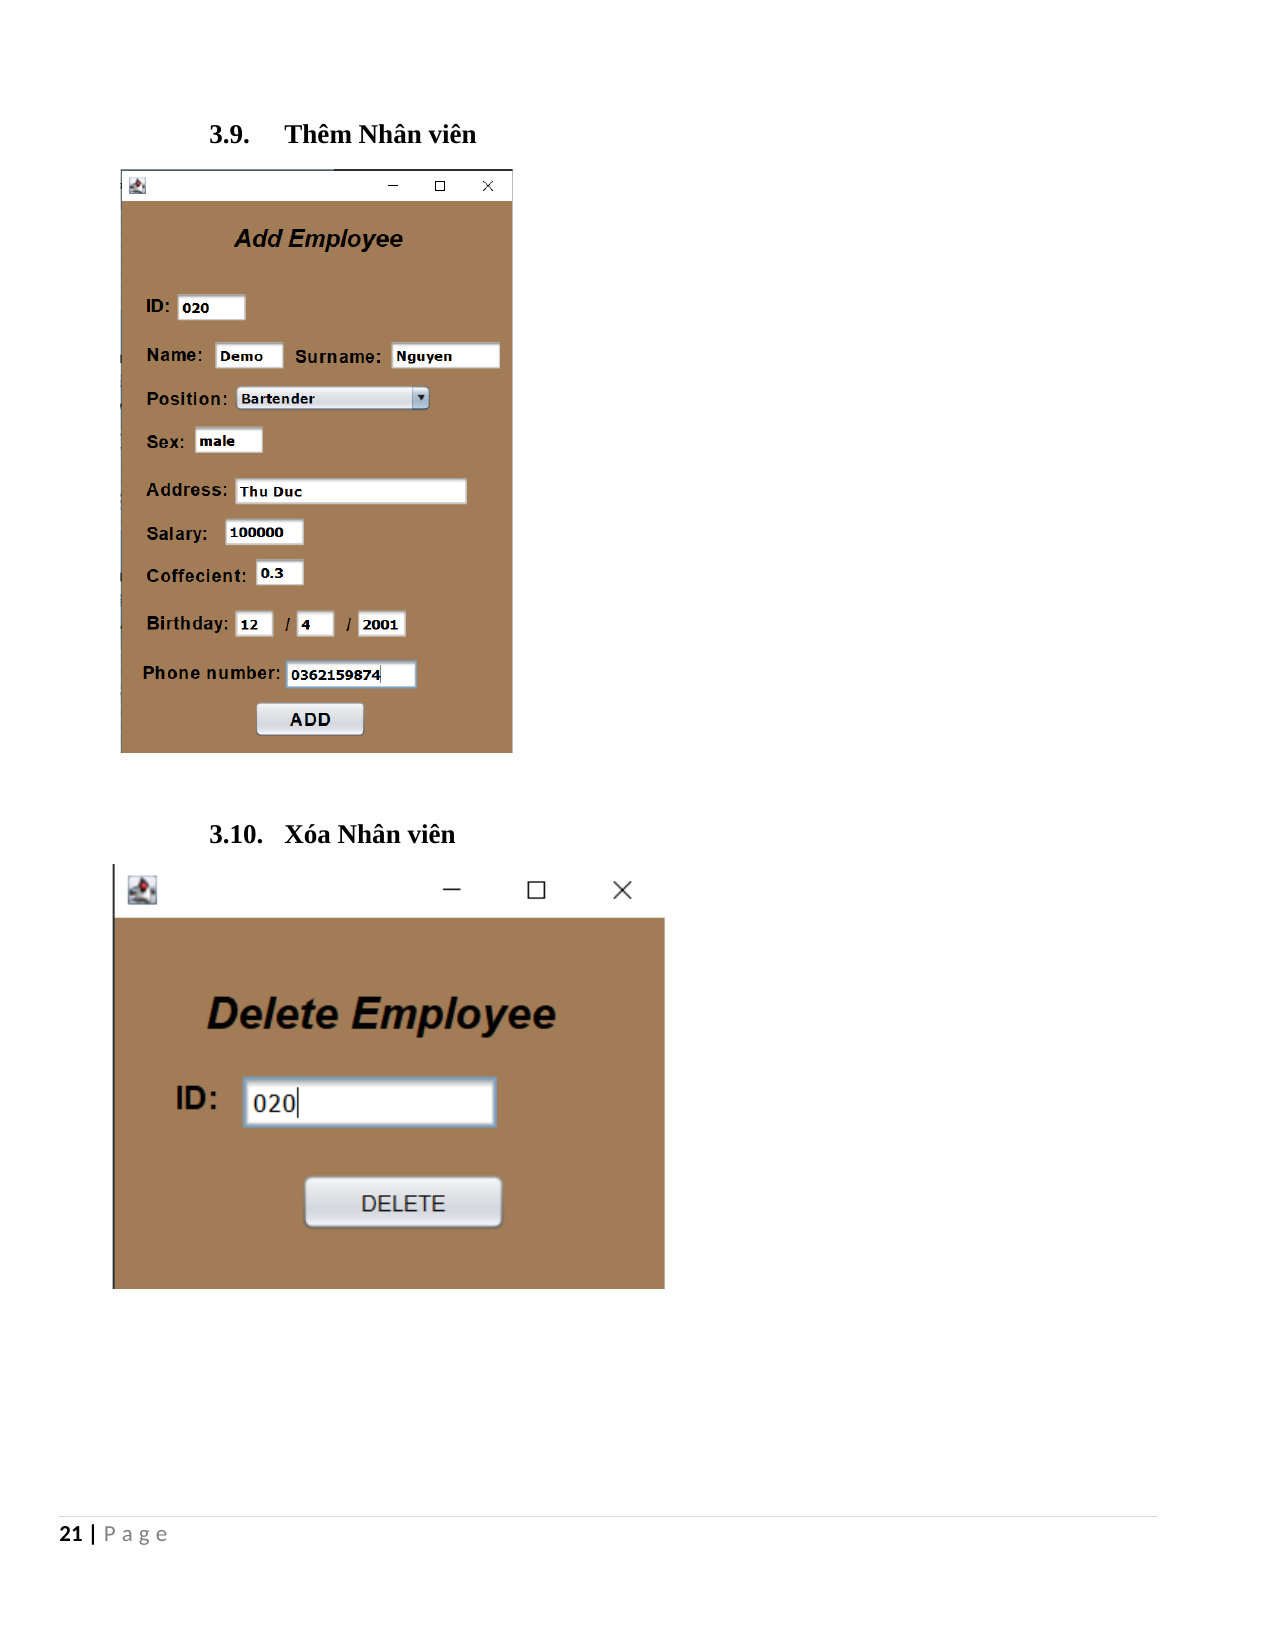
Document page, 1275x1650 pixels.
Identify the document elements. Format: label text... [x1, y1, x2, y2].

subtitle Xóa Nhân viên [209, 818, 1157, 849]
picture [120, 169, 513, 753]
picture [112, 864, 665, 1289]
subtitle Thêm Nhân viên [209, 118, 1157, 149]
